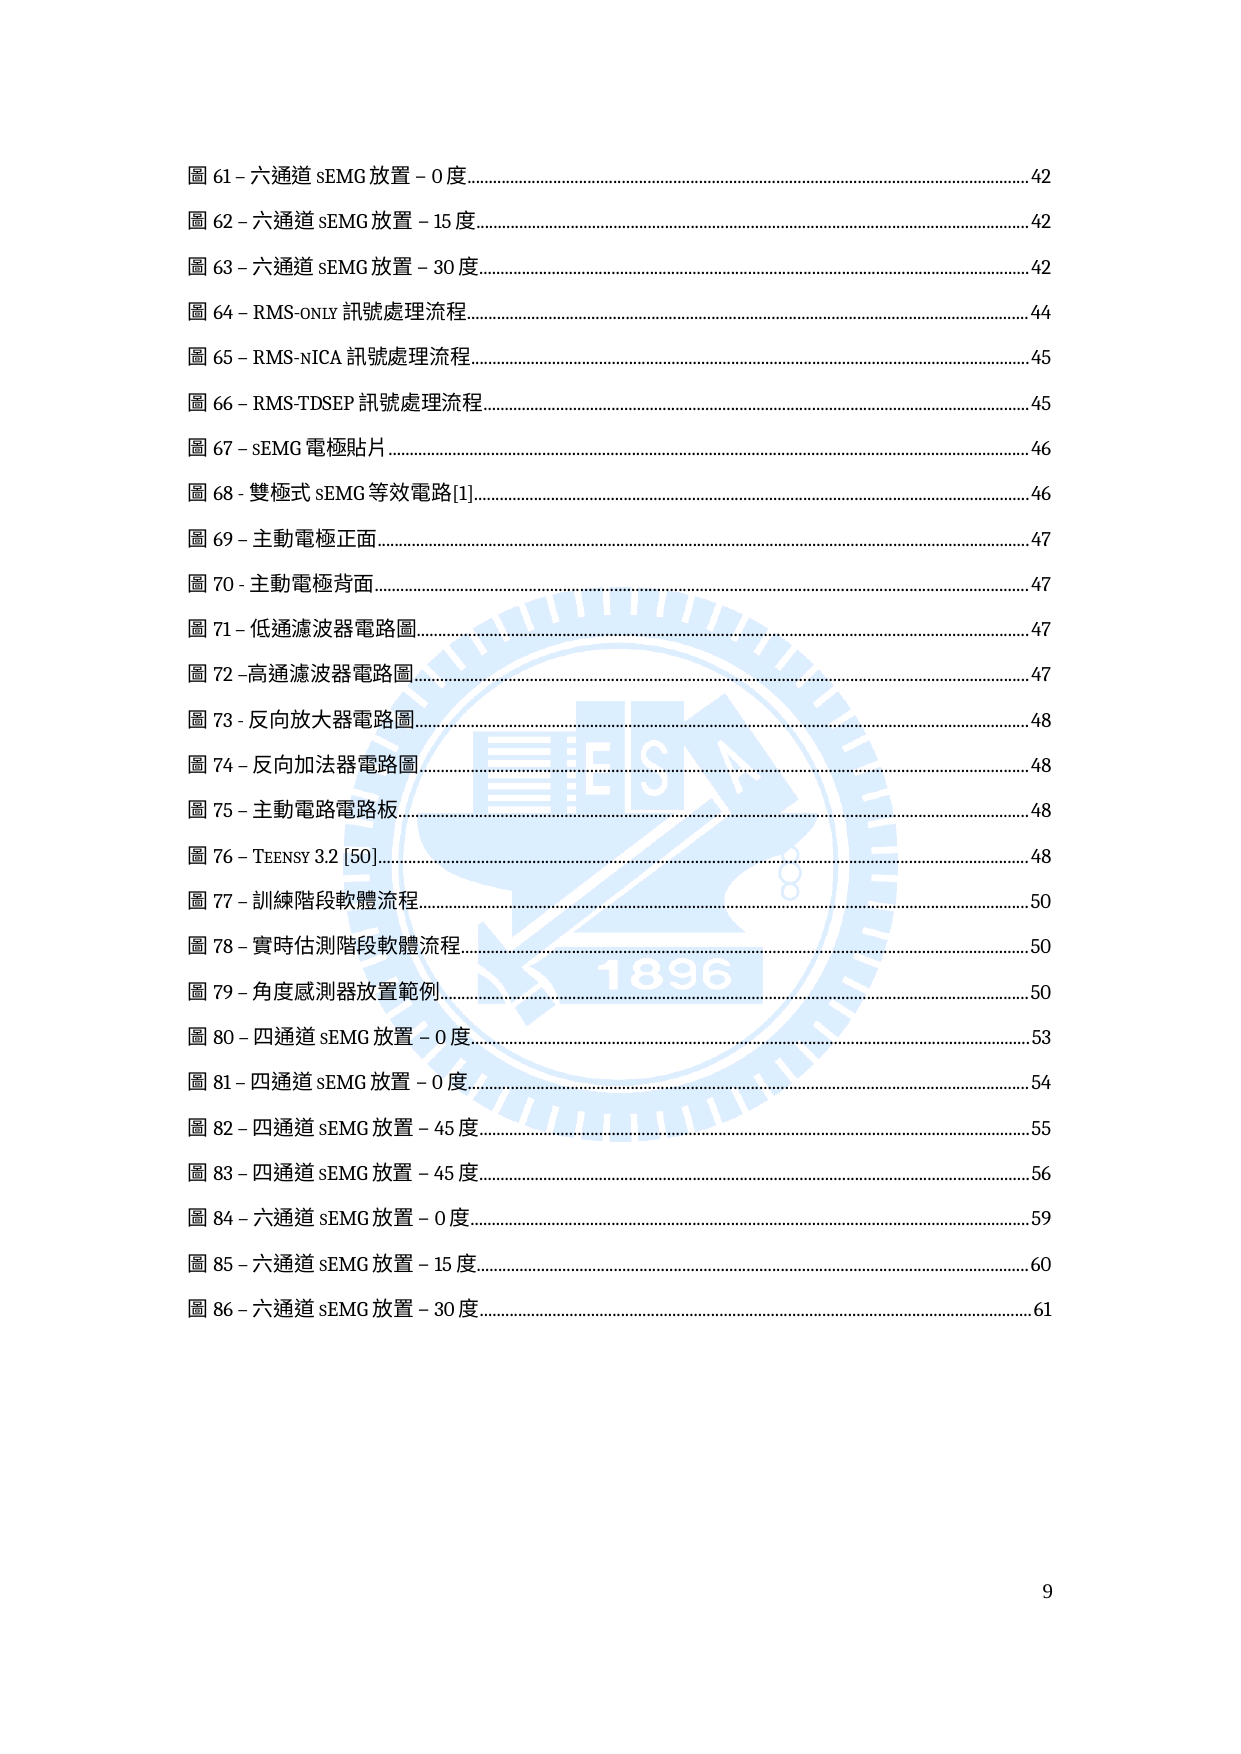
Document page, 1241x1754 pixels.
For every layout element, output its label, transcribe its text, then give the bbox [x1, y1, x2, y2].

text 圖 84 – 六通道sEMG放置 – 0度 59 [187, 1201, 1053, 1232]
text 圖 66 – RMS-TDSEP訊號處理流程 45 [187, 386, 1053, 416]
text 圖 68 - 雙極式sEMG等效電路[1] 46 [187, 476, 1053, 507]
text 圖 76 – Teensy 3.2 [50] 48 [187, 839, 1053, 869]
text 圖 73 - 反向放大器電路圖 48 [187, 703, 1053, 733]
text 圖 69 – 主動電極正面 47 [187, 522, 1053, 552]
text 圖 63 – 六通道sEMG放置 – 30度 42 [187, 250, 1053, 280]
text 圖 77 – 訓練階段軟體流程 50 [187, 884, 1053, 914]
text 圖 67 – sEMG電極貼片 46 [187, 431, 1053, 461]
text 圖 65 – RMS-nICA訊號處理流程 45 [187, 341, 1053, 371]
text 圖 71 – 低通濾波器電路圖 47 [187, 612, 1053, 643]
text 圖 62 – 六通道sEMG放置 – 15度 42 [187, 204, 1053, 235]
text 圖 75 – 主動電路電路板 48 [187, 794, 1053, 824]
text 圖 78 – 實時估測階段軟體流程 50 [187, 929, 1053, 960]
text 圖 86 – 六通道sEMG放置 – 30度 61 [187, 1292, 1053, 1322]
text 圖 81 – 四通道sEMG放置 – 0度 54 [187, 1066, 1053, 1096]
text 圖 83 – 四通道sEMG放置 – 45度 56 [187, 1156, 1053, 1186]
text 圖 64 – RMS-only訊號處理流程 44 [187, 295, 1053, 325]
text 圖 79 – 角度感測器放置範例 50 [187, 975, 1053, 1005]
text 圖 61 – 六通道sEMG放置 – 0度 42 [187, 159, 1053, 189]
text 圖 72 –高通濾波器電路圖 47 [187, 658, 1053, 688]
text 圖 85 – 六通道sEMG放置 – 15度 60 [187, 1247, 1053, 1277]
text 圖 82 – 四通道sEMG放置 – 45度 55 [187, 1111, 1053, 1141]
text 圖 80 – 四通道sEMG放置 – 0度 53 [187, 1020, 1053, 1050]
text 圖 70 - 主動電極背面 47 [187, 567, 1053, 597]
text 圖 74 – 反向加法器電路圖 48 [187, 748, 1053, 778]
